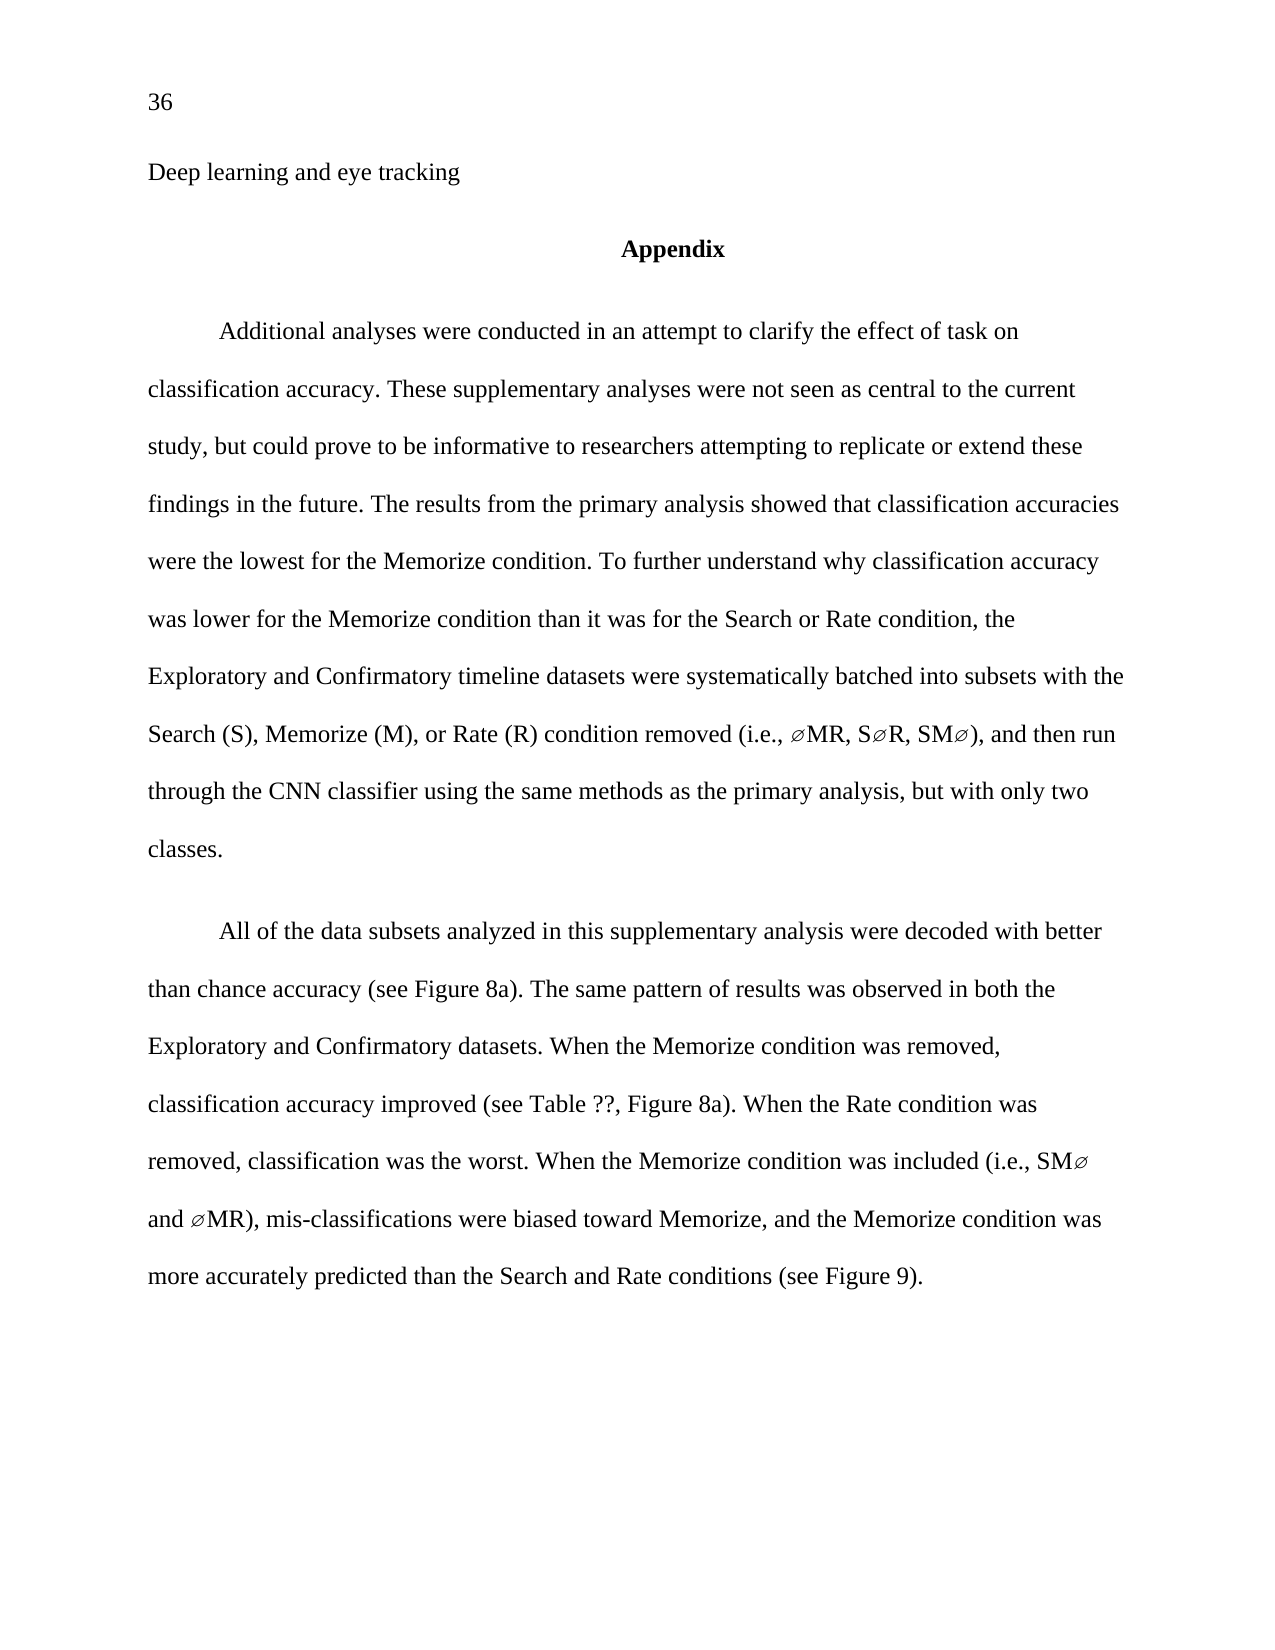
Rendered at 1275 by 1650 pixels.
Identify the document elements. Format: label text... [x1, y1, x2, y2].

text Additional analyses were conducted in an attempt to clarify the effect of task on classification accuracy. These supplementary analyses were not seen as central to the current study, but could prove to be informative to researchers attempting to replicate or extend these findings in the future. The results from the primary analysis showed that classification accuracies were the lowest for the Memorize condition. To further understand why classification accuracy was lower for the Memorize condition than it was for the Search or Rate condition, the Exploratory and Confirmatory timeline datasets were systematically batched into subsets with the Search (S), Memorize (M), or Rate (R) condition removed (i.e., MR, SR, SM), and then run through the CNN classifier using the same methods as the primary analysis, but with only two classes. [148, 316, 1127, 862]
text Appendix [148, 234, 1127, 262]
text All of the data subsets analyzed in this supplementary analysis were decoded with better than chance accuracy (see Figure 8a). The same pattern of results was observed in both the Exploratory and Confirmatory datasets. When the Memorize condition was removed, classification accuracy improved (see Table ??, Figure 8a). When the Rate condition was removed, classification was the worst. When the Memorize condition was included (i.e., SM and MR), mis-classifications were biased toward Memorize, and the Memorize condition was more accurately predicted than the Search and Rate conditions (see Figure 9). [148, 916, 1127, 1290]
